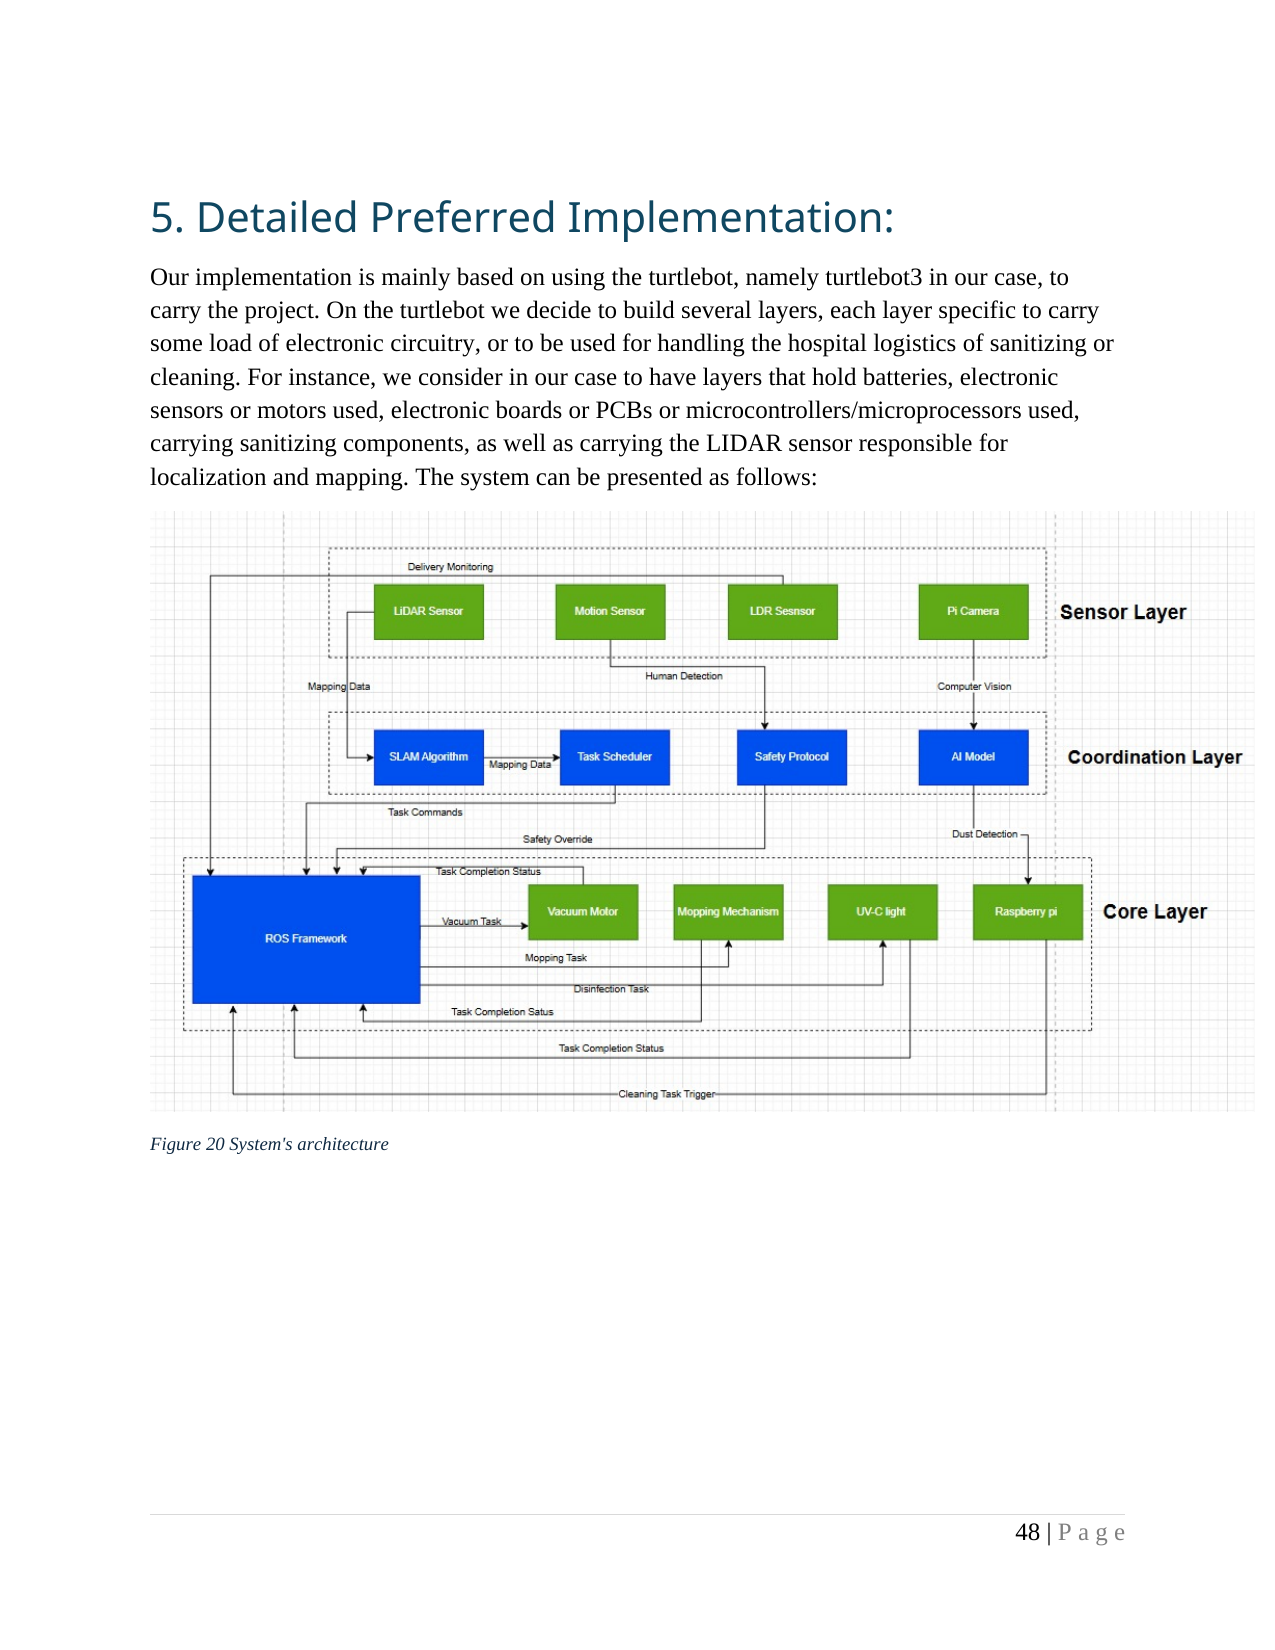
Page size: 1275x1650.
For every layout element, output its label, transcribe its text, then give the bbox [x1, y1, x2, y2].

subtitle 5. Detailed Preferred Implementation: [150, 187, 1125, 244]
text Our implementation is mainly based on using the turtlebot, namely turtlebot3 in our case, to carry the project. On the turtlebot we decide to build several layers, each layer specific to carry some load of electronic circuitry, or to be used for handling the hospital logistics of sanitizing or cleaning. For instance, we consider in our case to have layers that hold batteries, electronic sensors or motors used, electronic boards or PCBs or microcontrollers/microprocessors used, carrying sanitizing components, as well as carrying the LIDAR sensor responsible for localization and mapping. The system can be presented as follows: [150, 262, 1125, 490]
picture [150, 511, 1255, 1112]
